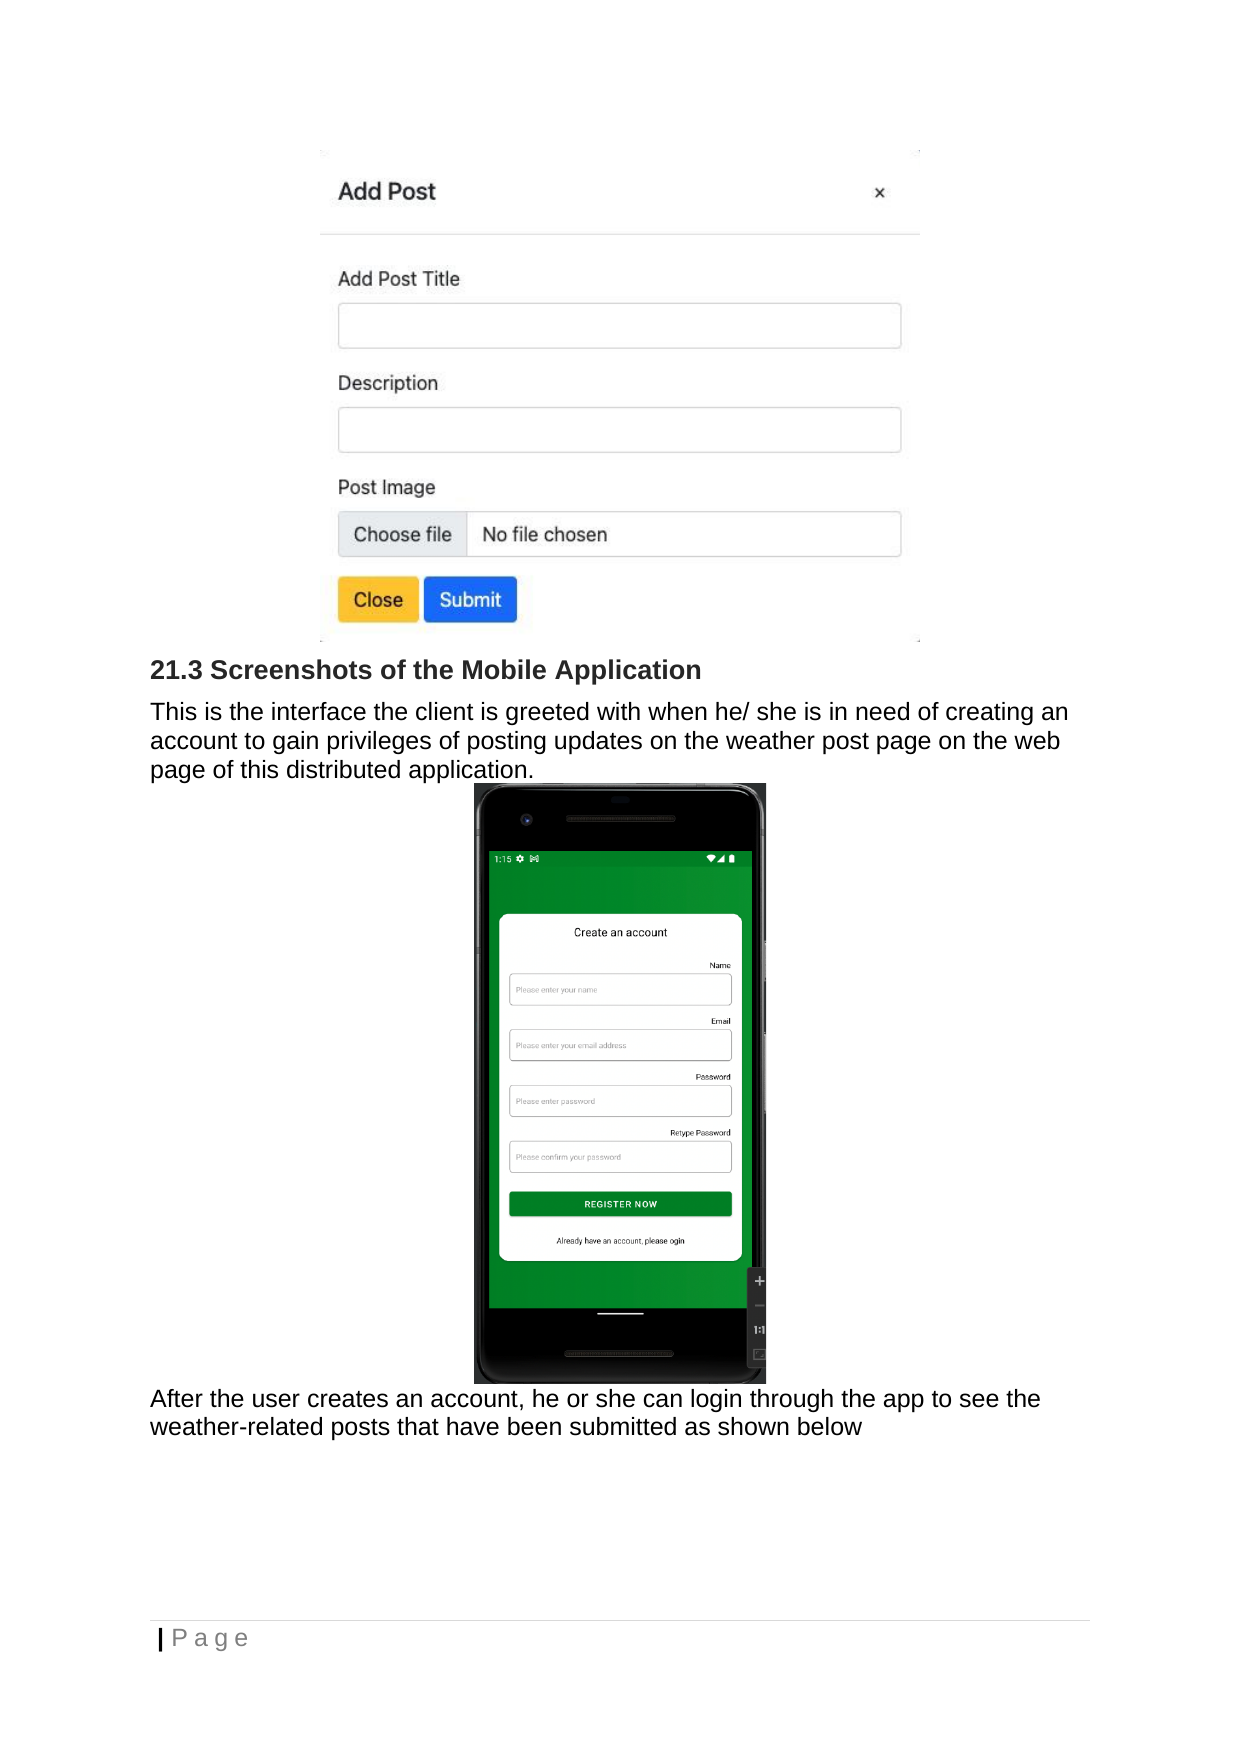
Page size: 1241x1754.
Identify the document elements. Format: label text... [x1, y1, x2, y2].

text After the user creates an account, he or she can login through the app to see the weather-related posts that have been submitted as shown below [150, 1384, 1090, 1441]
picture [320, 150, 920, 642]
text This is the interface the client is greeted with when he/ she is in need of creating an account to gain privileges of posting updates on the weather post page on the web page of this distributed application. [150, 697, 1090, 784]
subtitle Screenshots of the Mobile Application [150, 654, 1090, 685]
picture [474, 783, 767, 1384]
